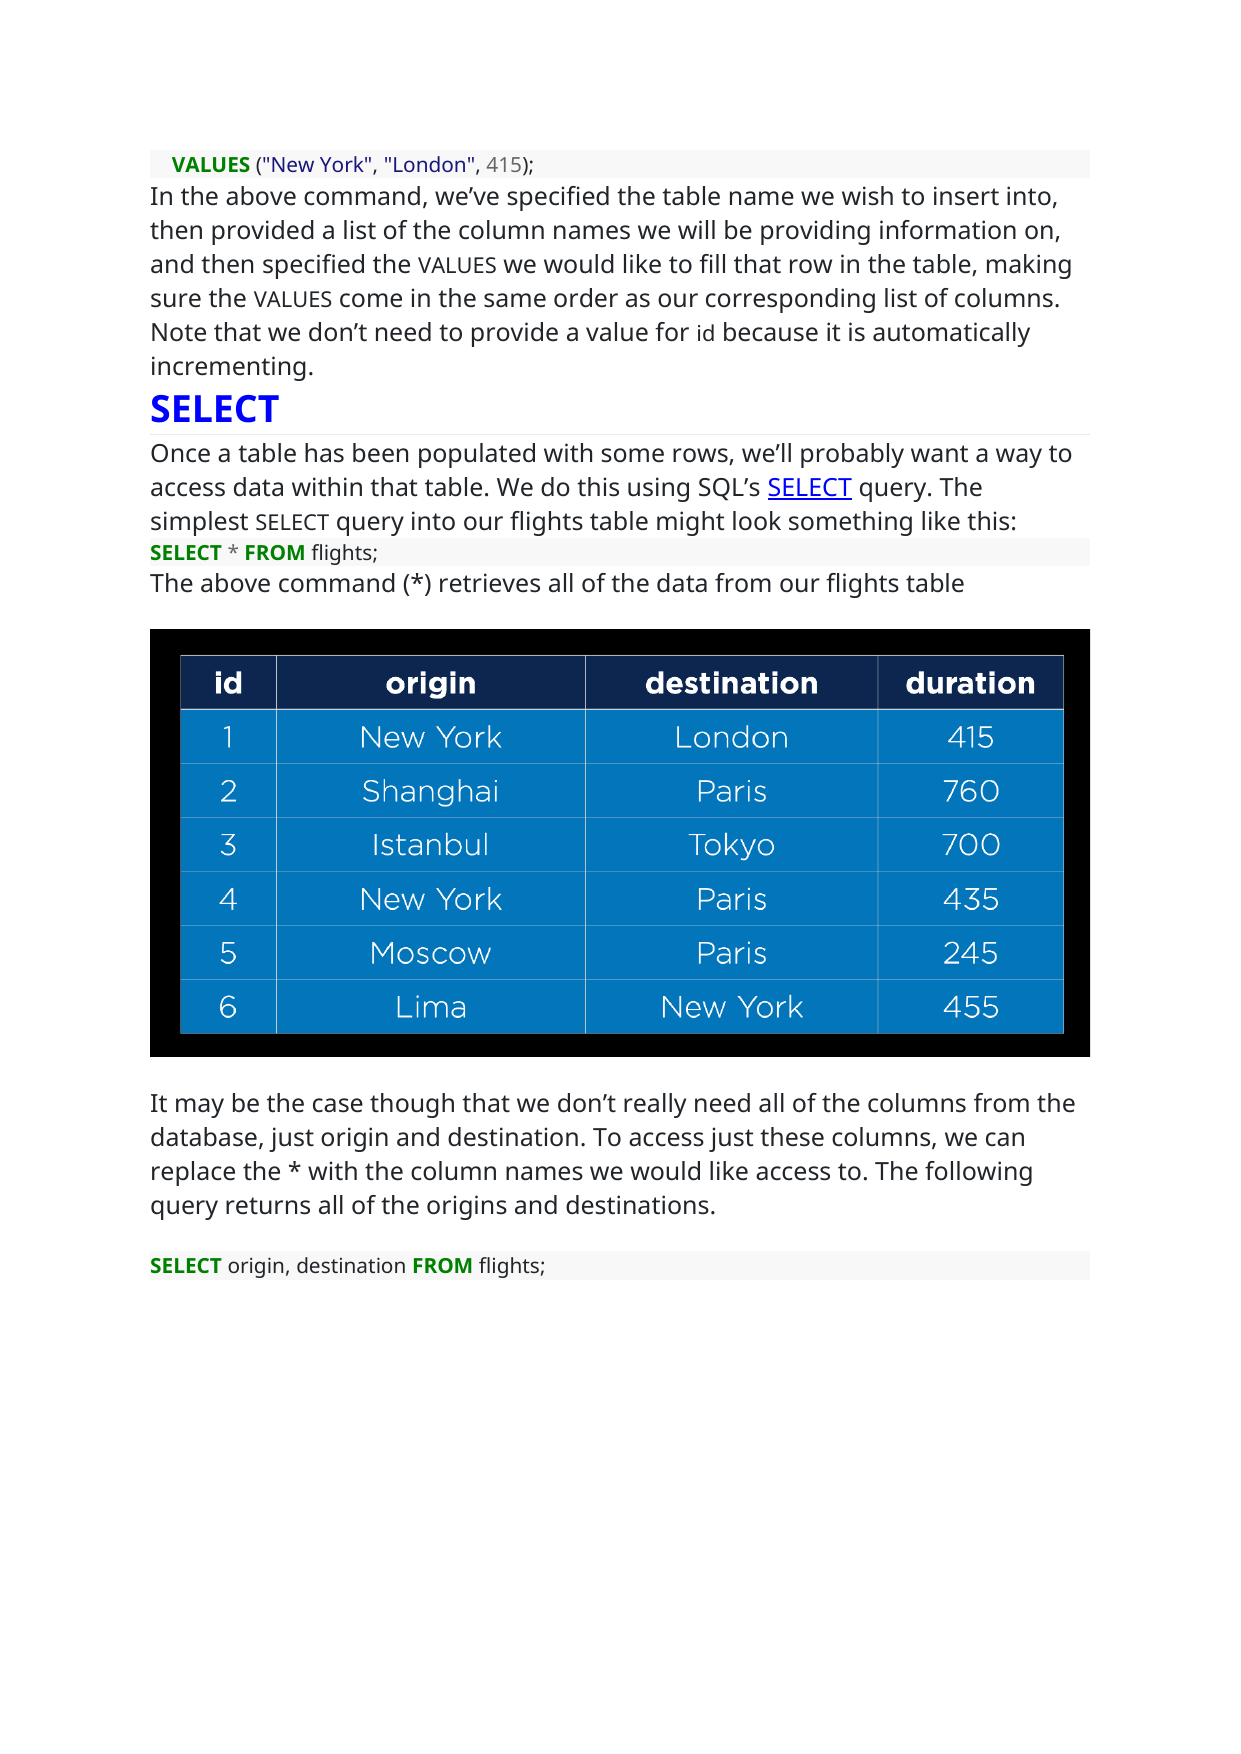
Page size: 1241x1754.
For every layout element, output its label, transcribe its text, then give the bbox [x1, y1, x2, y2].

text In the above command, we’ve specified the table name we wish to insert into, then provided a list of the column names we will be providing information on, and then specified the VALUES we would like to fill that row in the table, making sure the VALUES come in the same order as our corresponding list of columns. Note that we don’t need to provide a value for id because it is automatically incrementing. [150, 178, 1090, 383]
text SELECT * FROM flights; [150, 538, 1090, 566]
text It may be the case though that we don’t really need all of the columns from the database, just origin and destination. To access just these columns, we can replace the * with the column names we would like access to. The following query returns all of the origins and destinations. [150, 1086, 1090, 1222]
text VALUES ("New York", "London", 415); [150, 150, 1090, 178]
subtitle SELECT [150, 383, 1090, 434]
text Once a table has been populated with some rows, we’ll probably want a way to access data within that table. We do this using SQL’s SELECT query. The simplest SELECT query into our flights table might look something like this: [150, 435, 1090, 538]
picture [150, 629, 1091, 1057]
text SELECT origin, destination FROM flights; [150, 1251, 1090, 1280]
text The above command (*) retrieves all of the data from our flights table [150, 566, 1090, 600]
